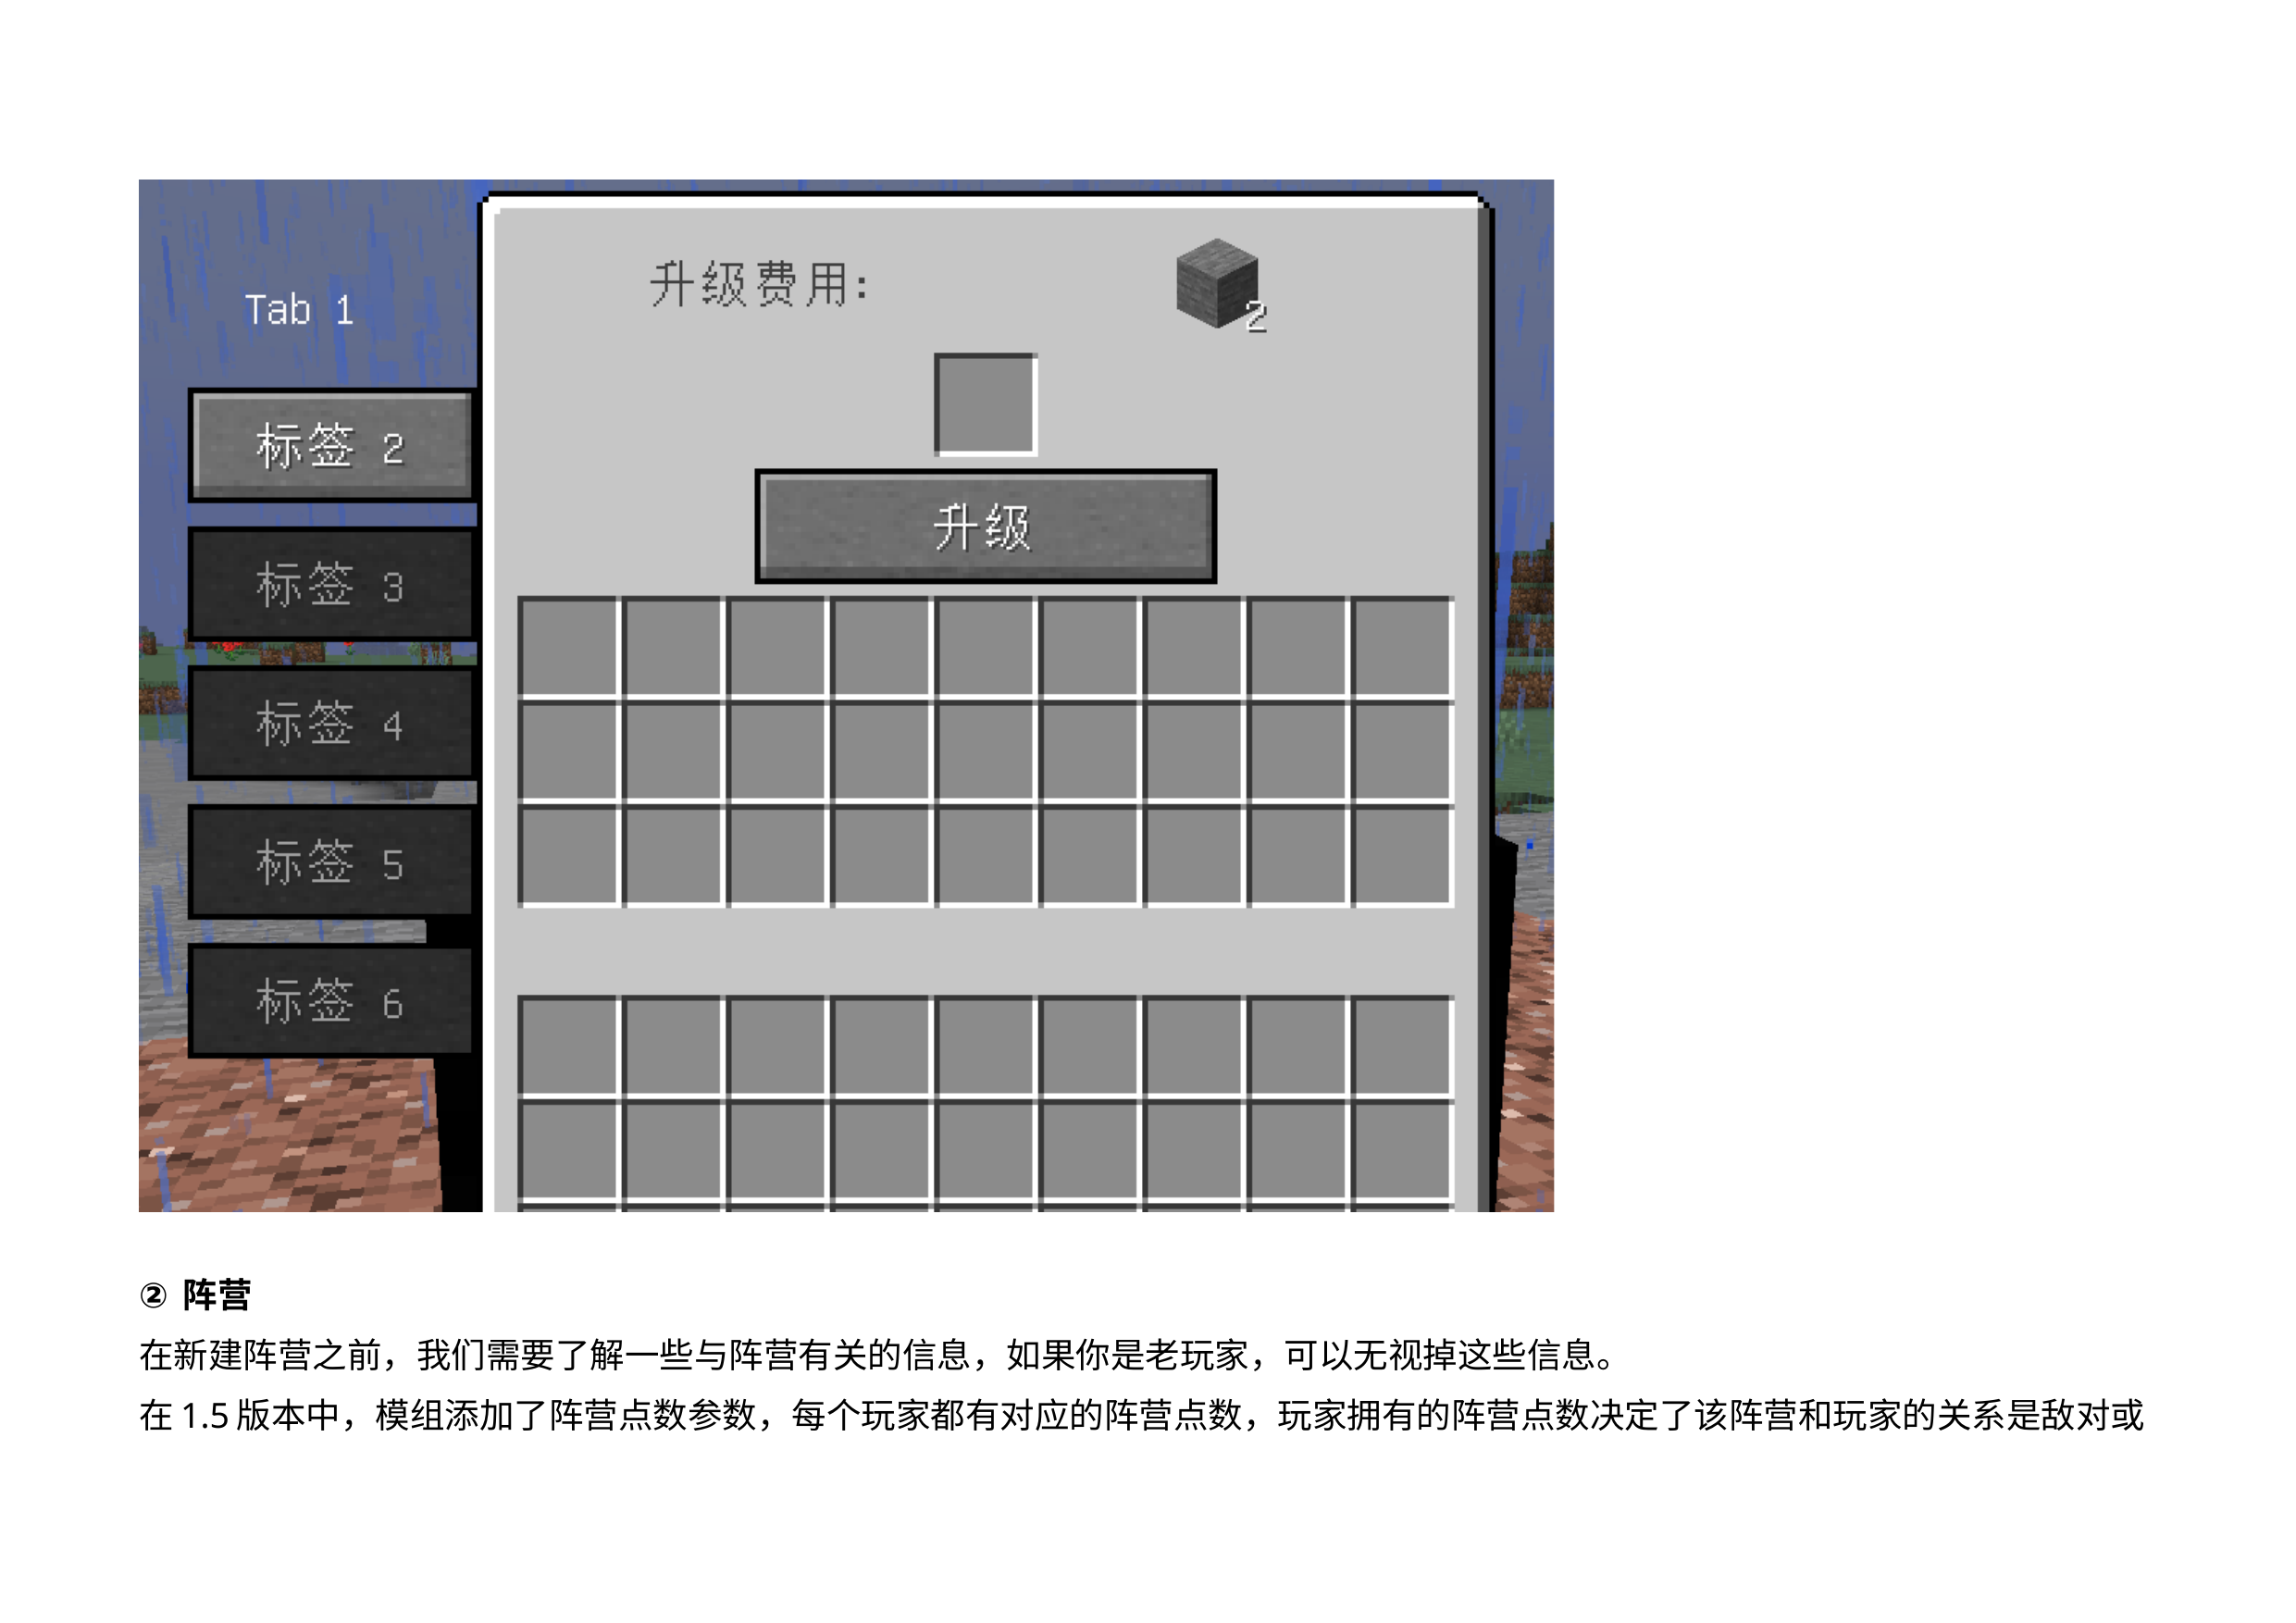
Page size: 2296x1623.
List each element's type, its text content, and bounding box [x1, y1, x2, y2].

picture [139, 180, 1555, 1212]
text 在新建阵营之前，我们需要了解一些与阵营有关的信息，如果你是老玩家，可以无视掉这些信息。 [139, 1322, 2156, 1382]
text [139, 1382, 2156, 1443]
list 阵营 [139, 1262, 2156, 1322]
